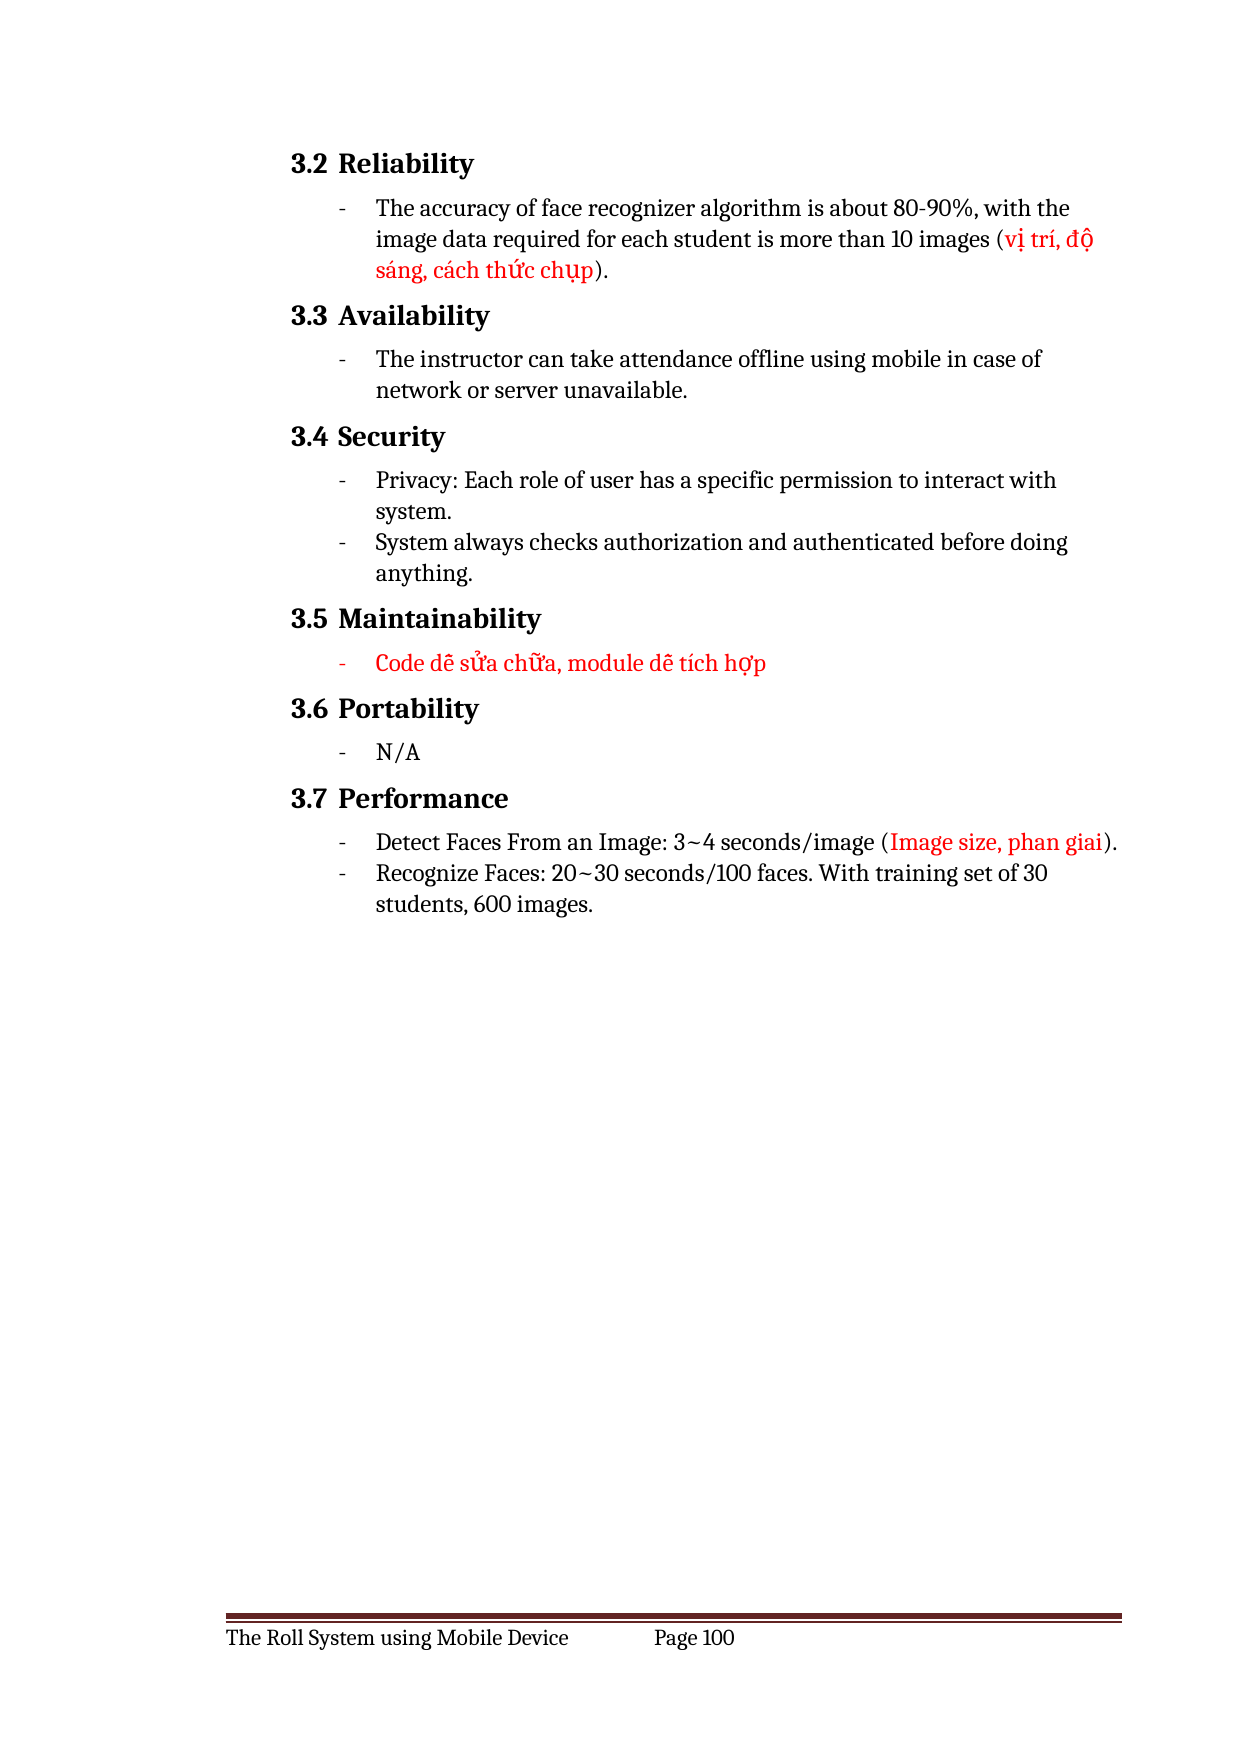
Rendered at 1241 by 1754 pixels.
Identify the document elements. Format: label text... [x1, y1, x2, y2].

subtitle Availability [291, 299, 1122, 333]
subtitle Portability [291, 692, 1122, 726]
list Detect Faces From an Image: 3~4 seconds/image (Image size, phan giai). [338, 828, 1122, 857]
list Code dễ sửa chữa, module dễ tích hợp [338, 649, 1122, 677]
list The instructor can take attendance offline using mobile in case of network or server unavailable. [338, 345, 1122, 405]
subtitle Maintainability [291, 603, 1122, 636]
list System always checks authorization and authenticated before doing anything. [338, 528, 1122, 588]
list Recognize Faces: 20~30 seconds/100 faces. With training set of 30 students, 600 images. [338, 859, 1122, 919]
list N/A [338, 738, 1122, 767]
subtitle Reliability [291, 148, 1122, 181]
subtitle Security [291, 420, 1122, 453]
list The accuracy of face recognizer algorithm is about 80-90%, with the image data required for each student is more than 10 images (vị trí, độ sáng, cách thức chụp). [338, 194, 1122, 284]
subtitle Performance [291, 782, 1122, 815]
list Privacy: Each role of user has a specific permission to interact with system. [338, 466, 1122, 526]
